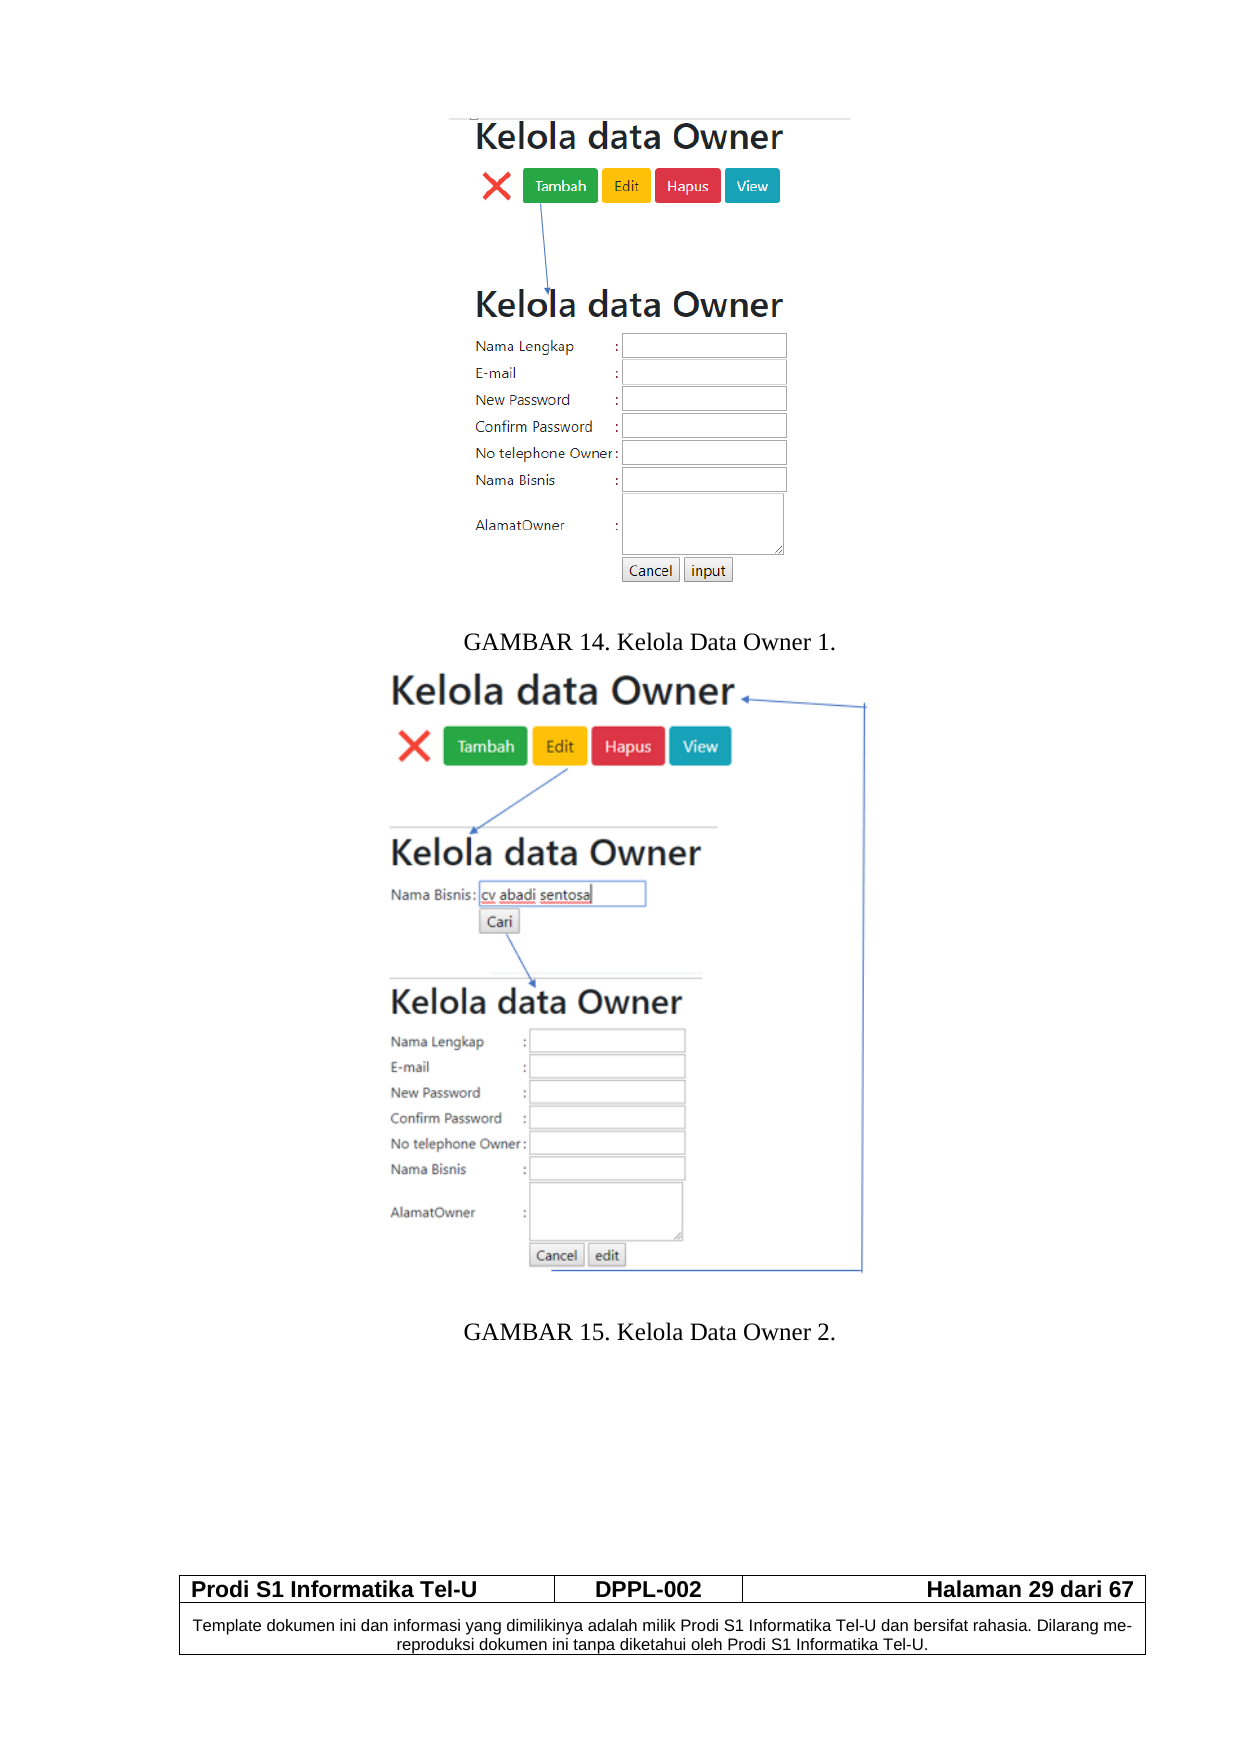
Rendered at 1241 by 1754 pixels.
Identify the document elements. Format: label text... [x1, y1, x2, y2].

subtitle GAMBAR 15. Kelola Data Owner 2. [177, 1317, 1122, 1345]
picture [448, 118, 851, 602]
subtitle GAMBAR 14. Kelola Data Owner 1. [177, 627, 1122, 656]
picture [342, 662, 957, 1292]
